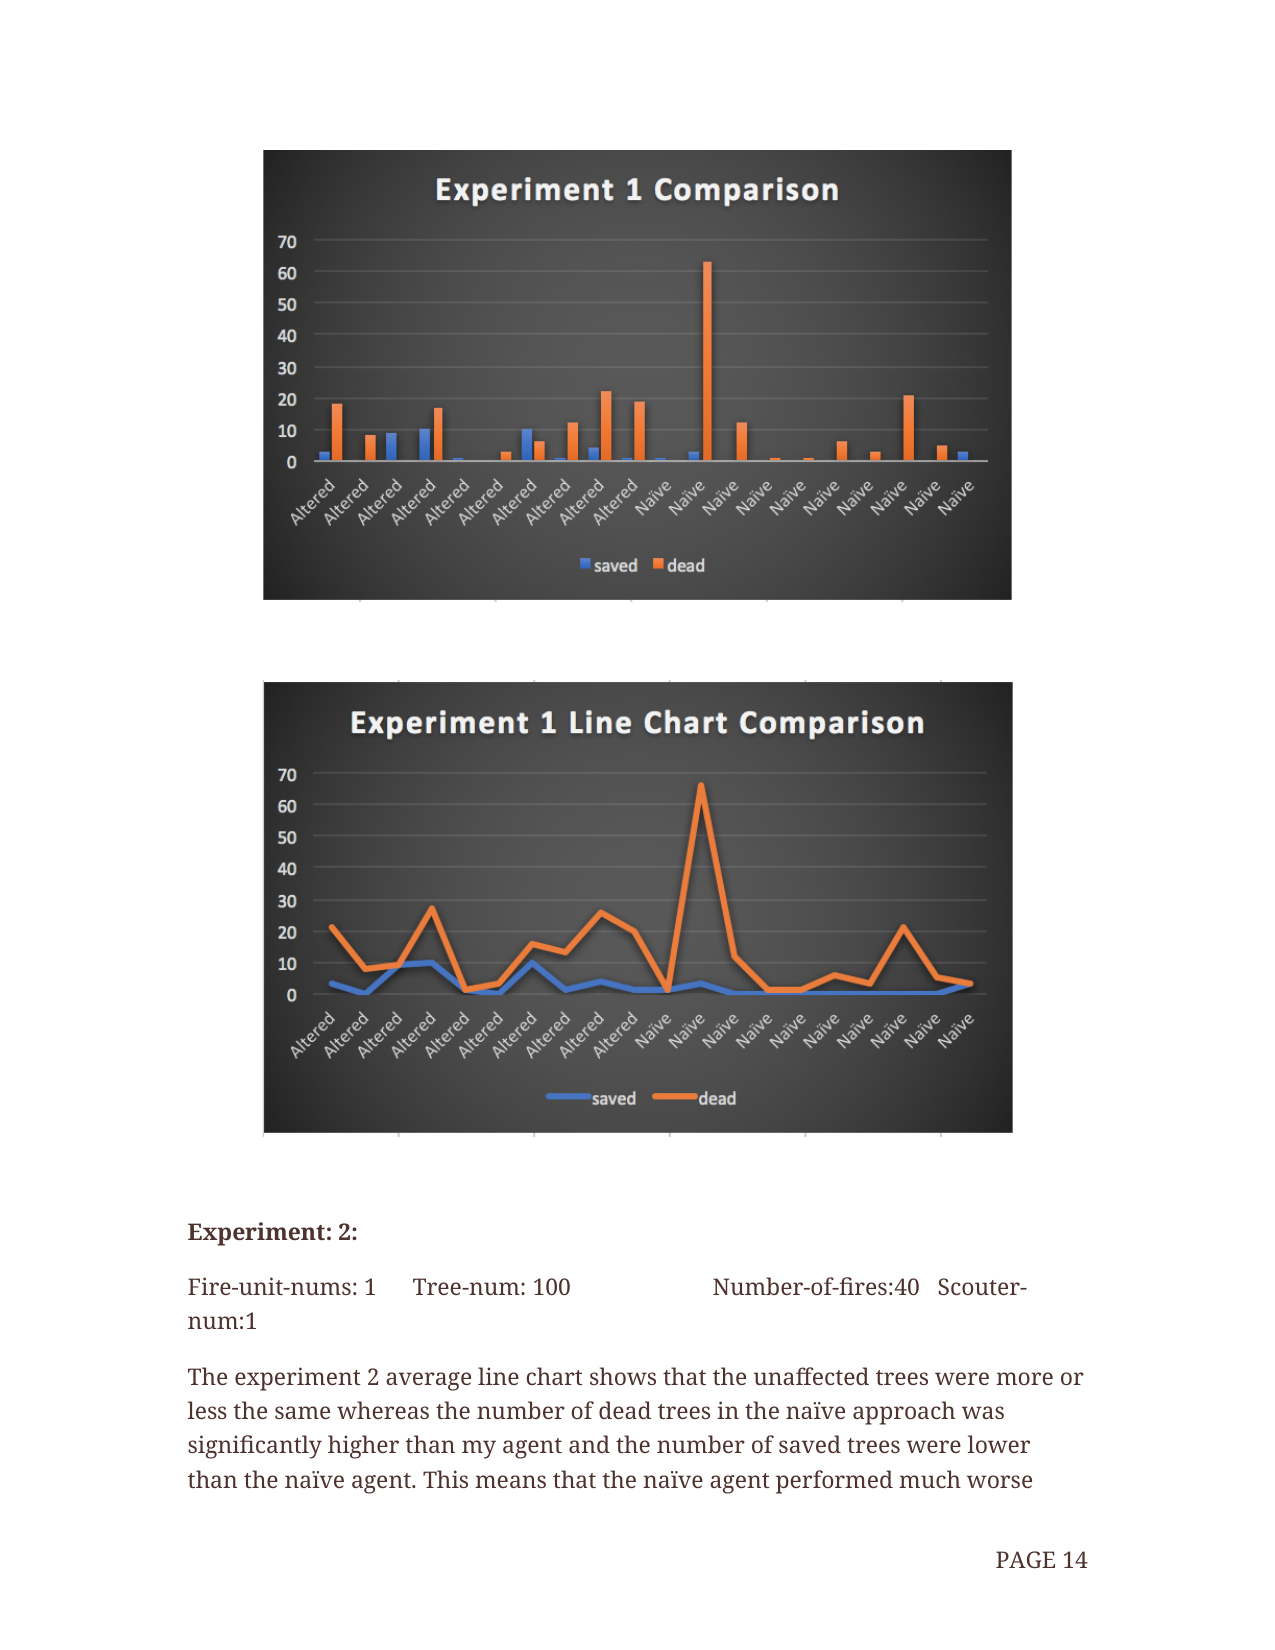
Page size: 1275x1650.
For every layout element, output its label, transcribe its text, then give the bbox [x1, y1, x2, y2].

picture [262, 680, 1013, 1137]
picture [263, 150, 1012, 602]
text Experiment: 2: [187, 1216, 1087, 1247]
text Fire-unit-nums: 1 Tree-num: 100 Number-of-fires:40 Scouter-num:1 [187, 1271, 1087, 1337]
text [187, 1361, 1087, 1495]
